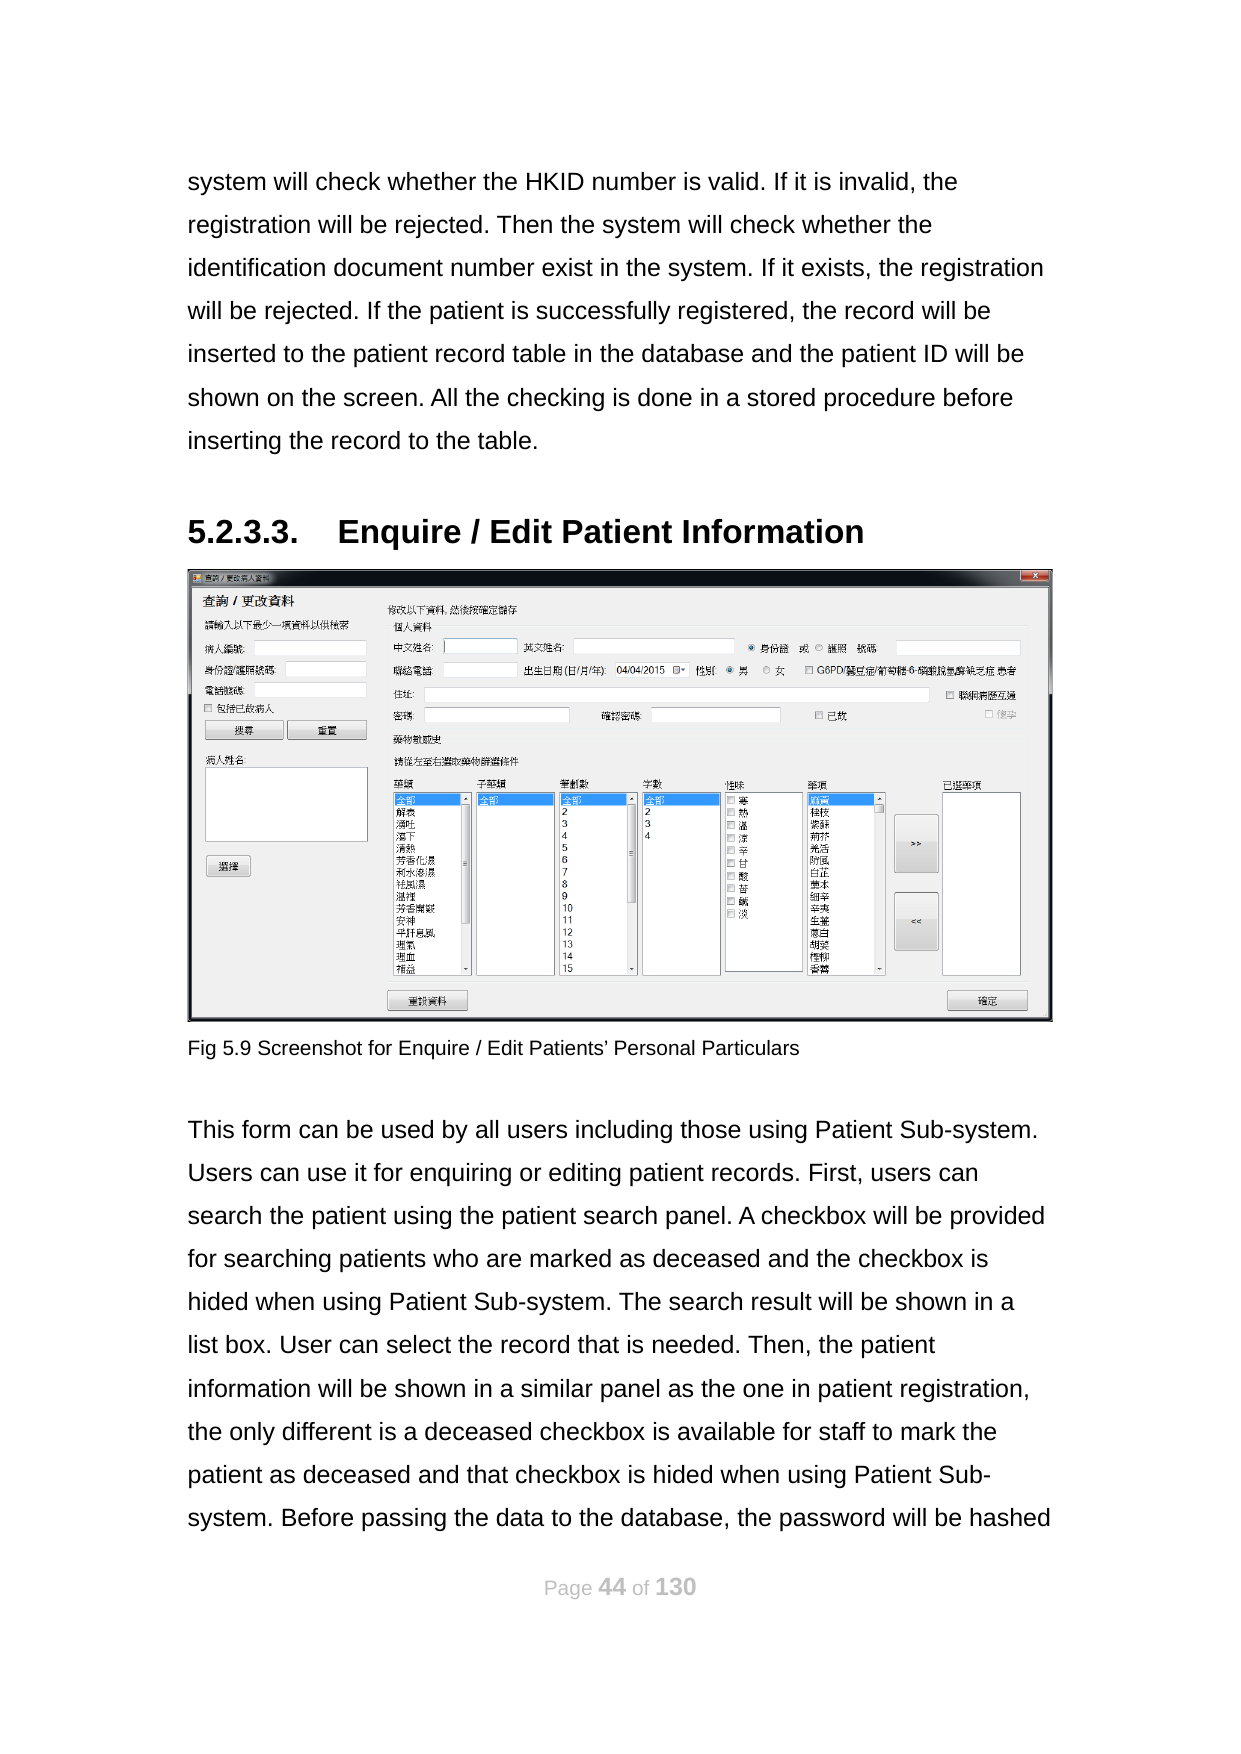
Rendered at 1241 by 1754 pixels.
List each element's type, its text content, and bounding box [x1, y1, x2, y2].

picture [187, 569, 1053, 1022]
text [187, 167, 1053, 454]
subtitle Enquire / Edit Patient Information [187, 512, 1053, 550]
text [187, 1115, 1053, 1532]
